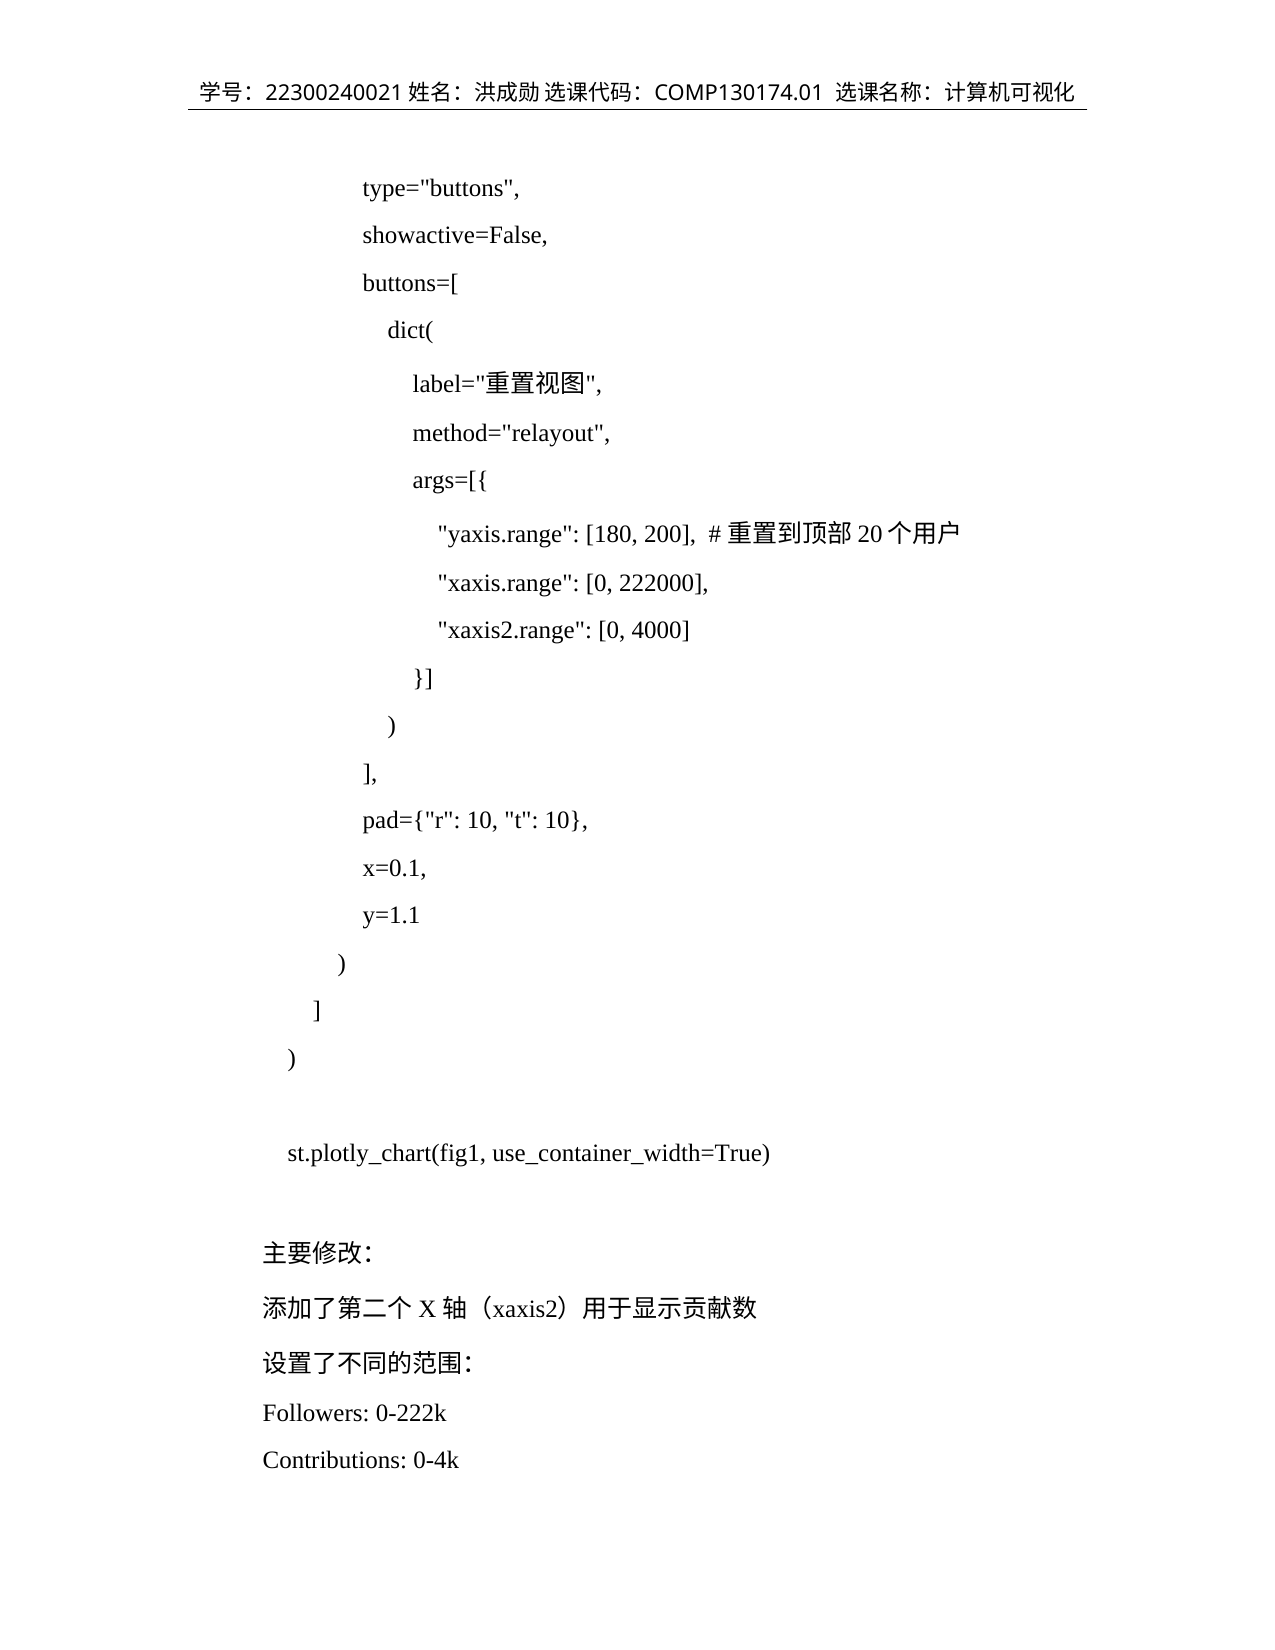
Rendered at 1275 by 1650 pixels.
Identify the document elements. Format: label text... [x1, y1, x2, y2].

text ] [262, 996, 1087, 1024]
text x=0.1, [262, 853, 1087, 882]
text ) [262, 948, 1087, 977]
text Followers: 0-222k [262, 1398, 1087, 1427]
text 添加了第二个 X 轴（xaxis2）用于显示贡献数 [262, 1288, 1087, 1324]
text y=1.1 [262, 901, 1087, 929]
text dict( [262, 316, 1087, 344]
text pad={"r": 10, "t": 10}, [262, 806, 1087, 834]
text "yaxis.range": [180, 200], # 重置到顶部20个用户 [262, 513, 1087, 549]
text method="relayout", [262, 418, 1087, 447]
text 主要修改： [262, 1233, 1087, 1269]
text "xaxis2.range": [0, 4000] [262, 616, 1087, 644]
text ) [262, 711, 1087, 739]
text "xaxis.range": [0, 222000], [262, 568, 1087, 597]
text label="重置视图", [262, 363, 1087, 399]
text st.plotly_chart(fig1, use_container_width=True) [262, 1138, 1087, 1167]
text buttons=[ [262, 268, 1087, 297]
text }] [262, 663, 1087, 692]
text showactive=False, [262, 221, 1087, 249]
text ], [262, 758, 1087, 787]
text type="buttons", [262, 173, 1087, 202]
text Contributions: 0-4k [262, 1446, 1087, 1474]
text ) [262, 1043, 1087, 1072]
text 设置了不同的范围： [262, 1343, 1087, 1379]
text args=[{ [262, 466, 1087, 494]
